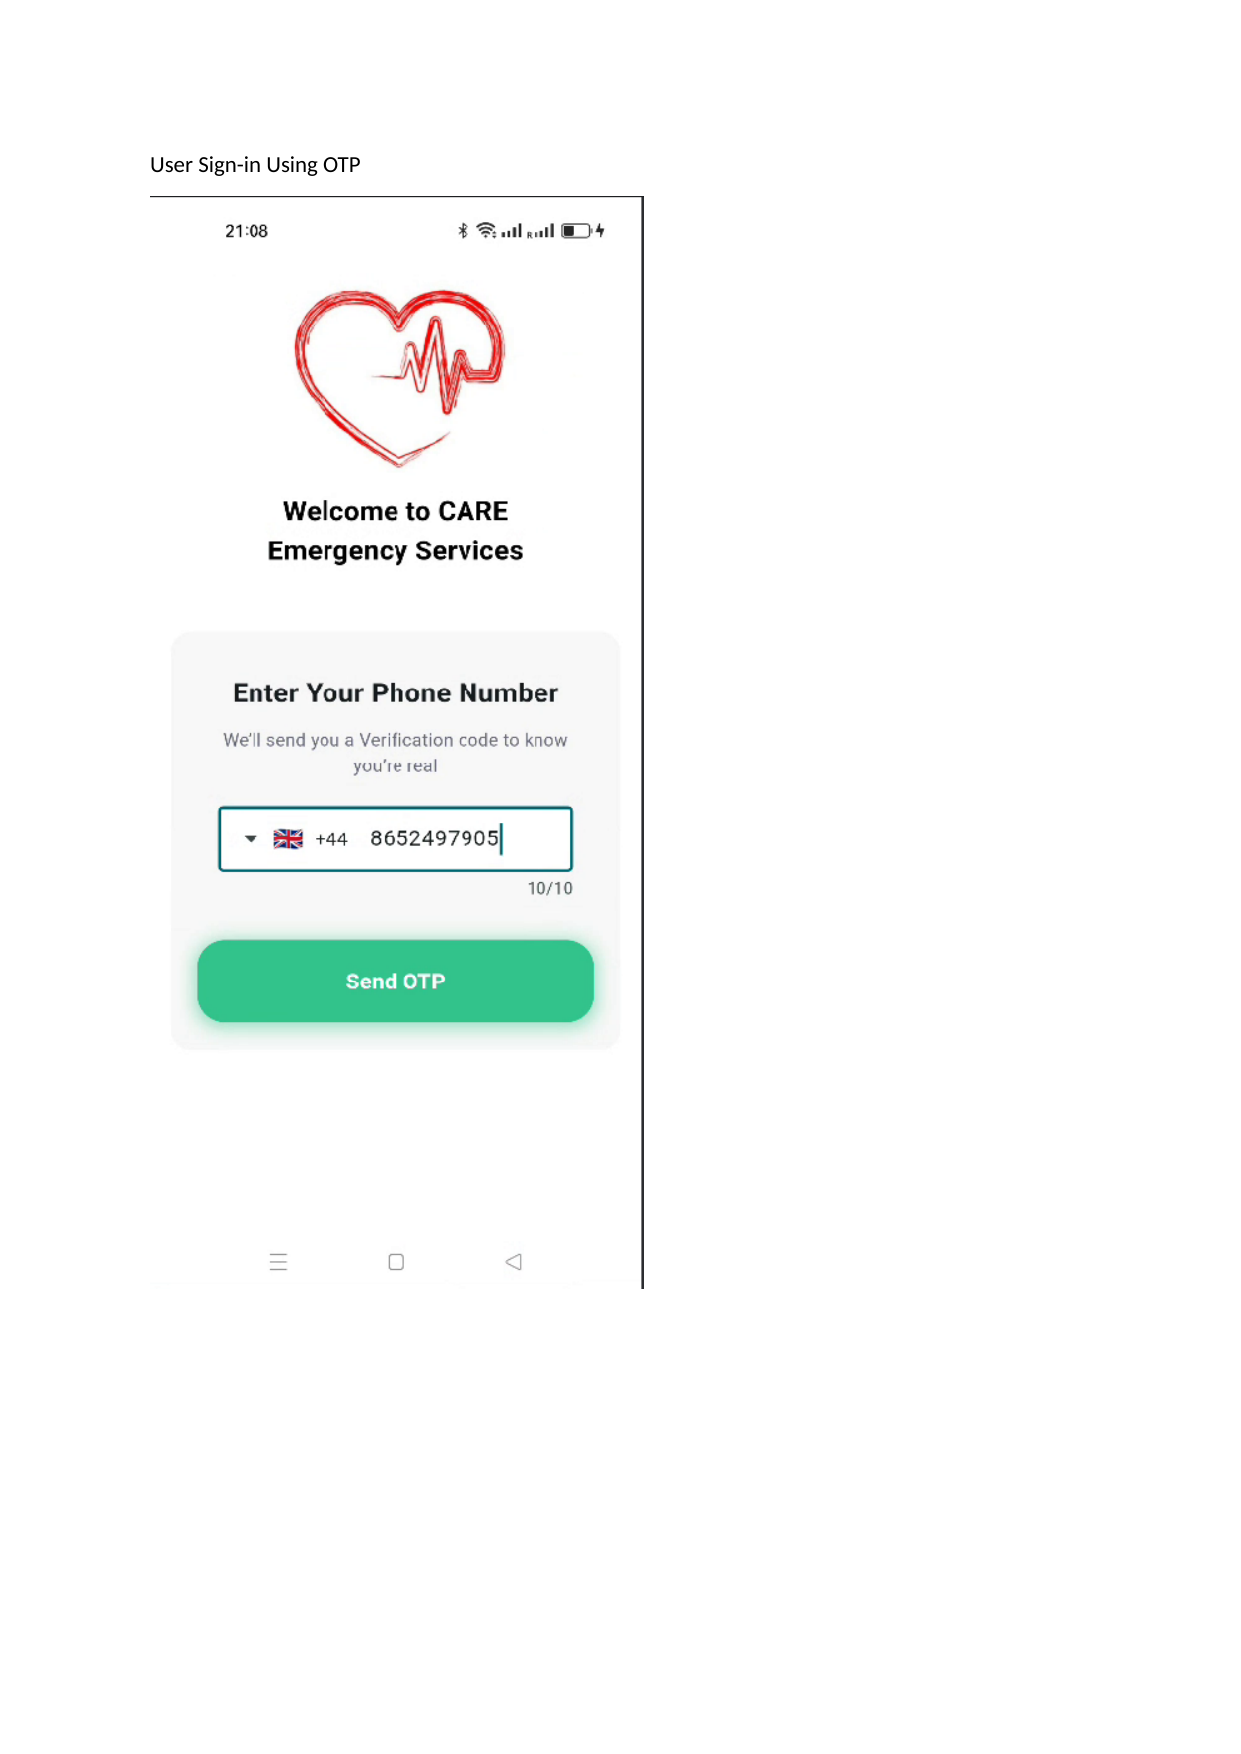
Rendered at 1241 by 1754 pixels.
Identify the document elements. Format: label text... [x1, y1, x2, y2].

picture [150, 196, 644, 1289]
text User Sign-in Using OTP [150, 150, 1090, 178]
